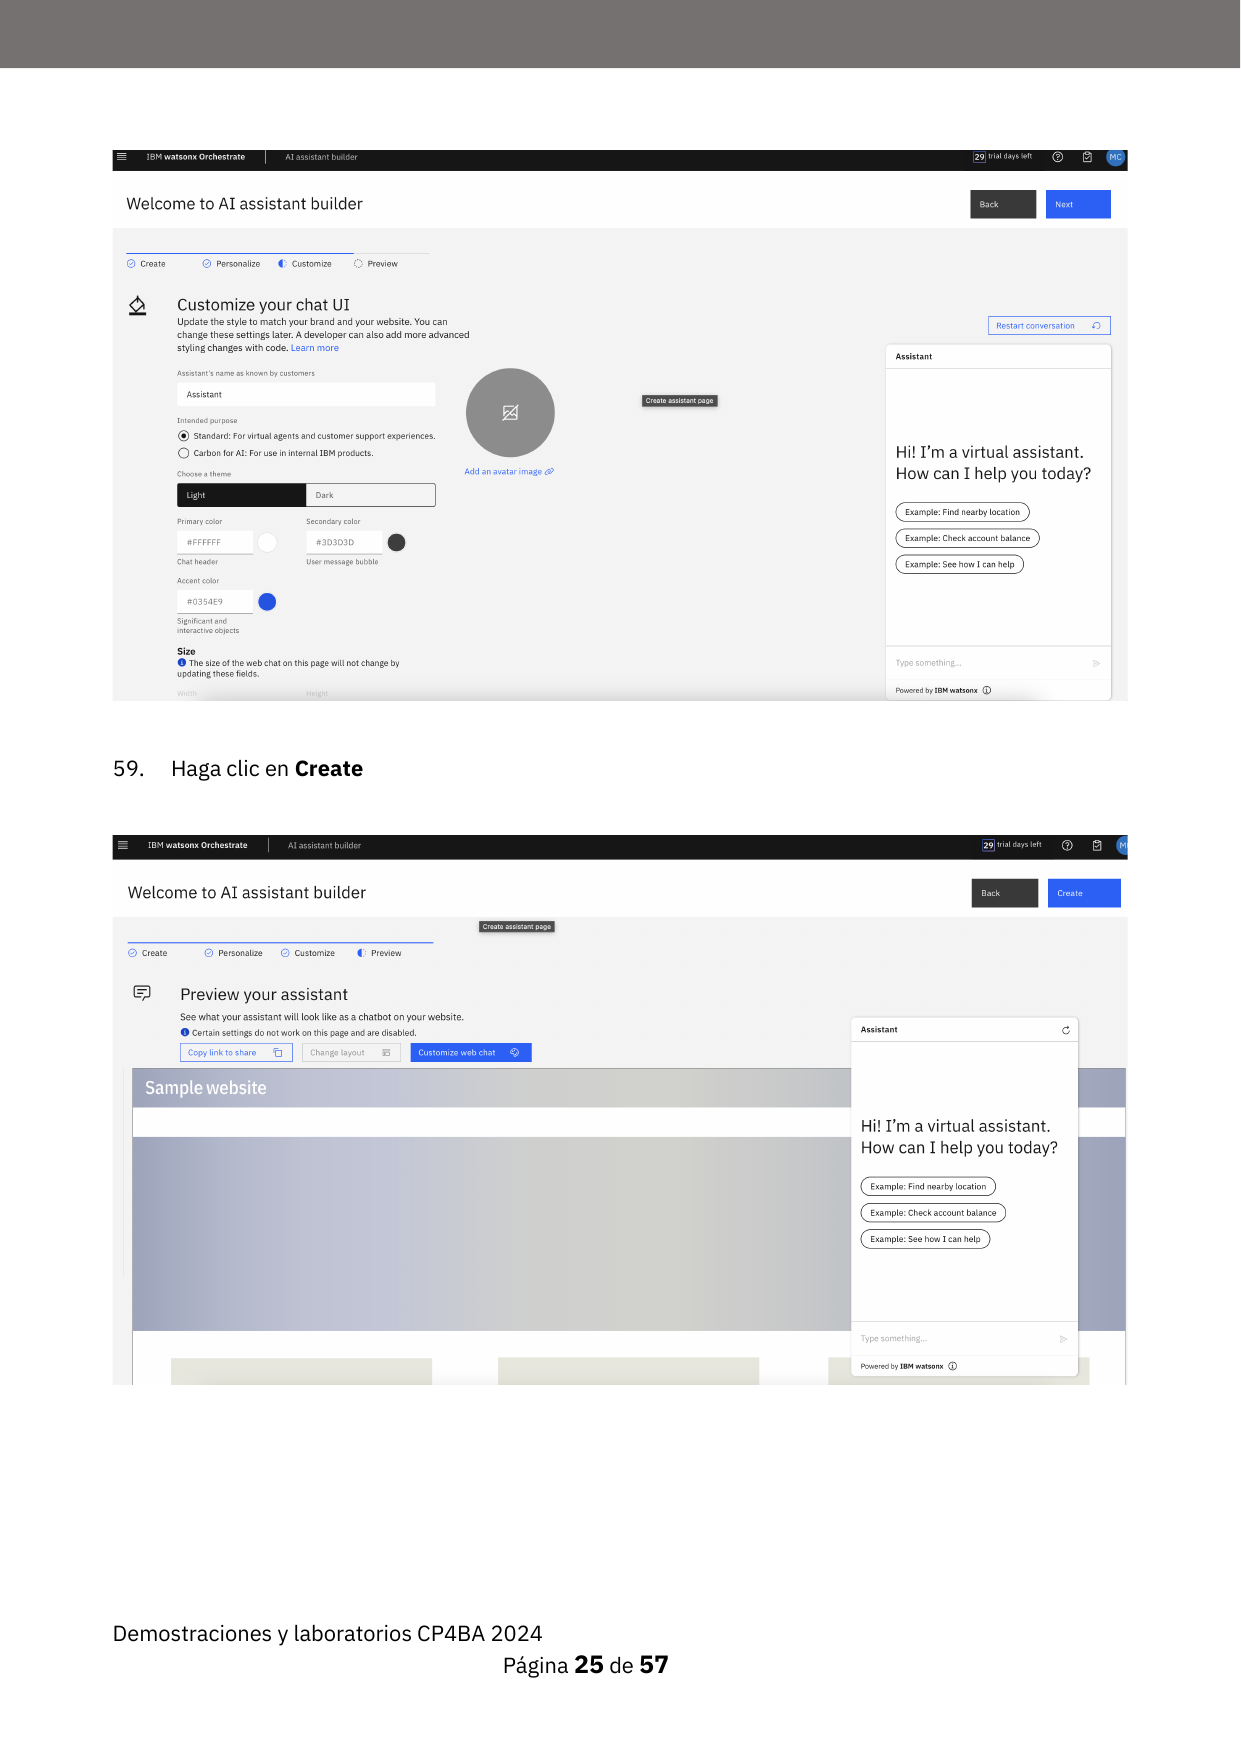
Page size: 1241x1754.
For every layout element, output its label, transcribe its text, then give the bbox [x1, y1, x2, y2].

picture [112, 835, 1128, 1385]
picture [112, 150, 1128, 701]
list Haga clic en Create [112, 754, 1128, 782]
